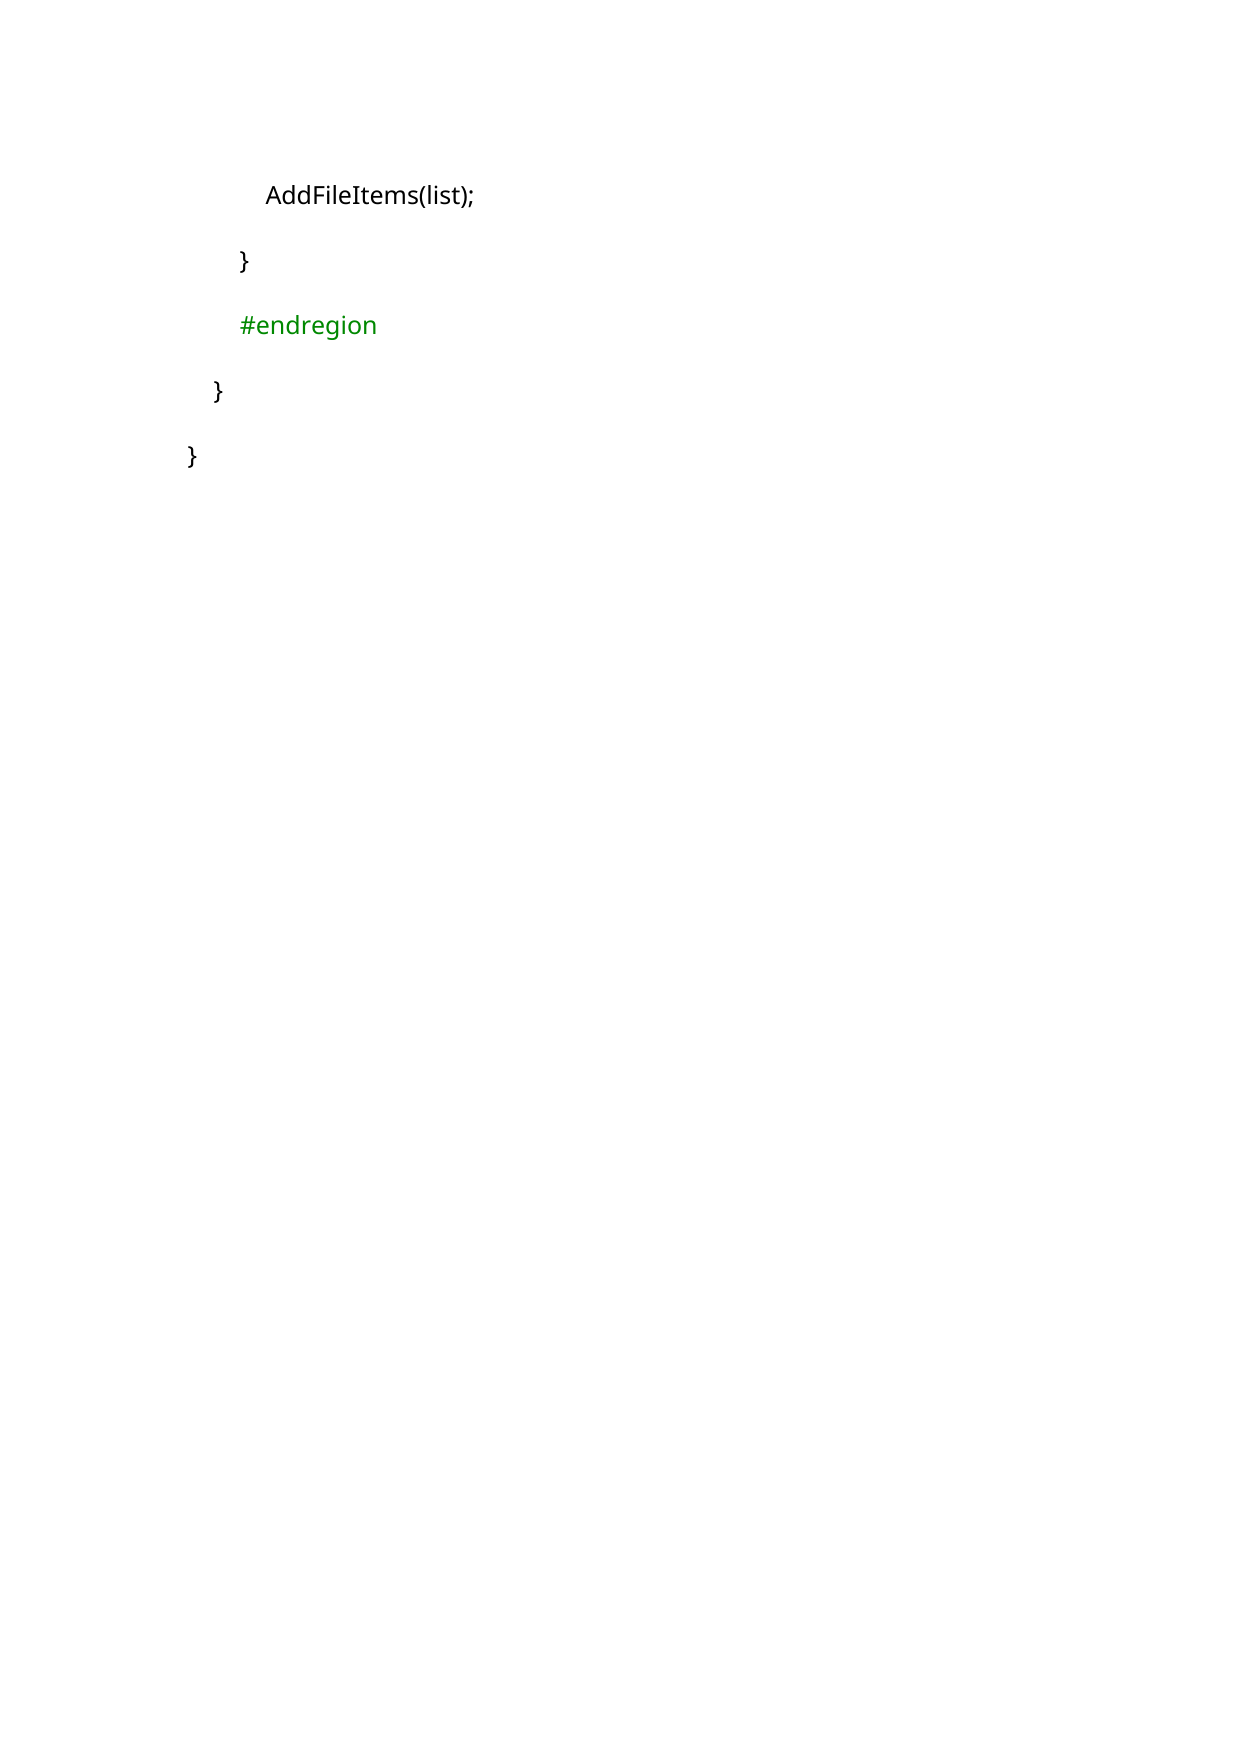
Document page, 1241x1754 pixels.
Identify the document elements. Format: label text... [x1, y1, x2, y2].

text } [187, 422, 1053, 487]
text } [187, 227, 1053, 292]
text } [187, 357, 1053, 422]
text #endregion [187, 292, 1053, 357]
text AddFileItems(list); [187, 162, 1053, 227]
